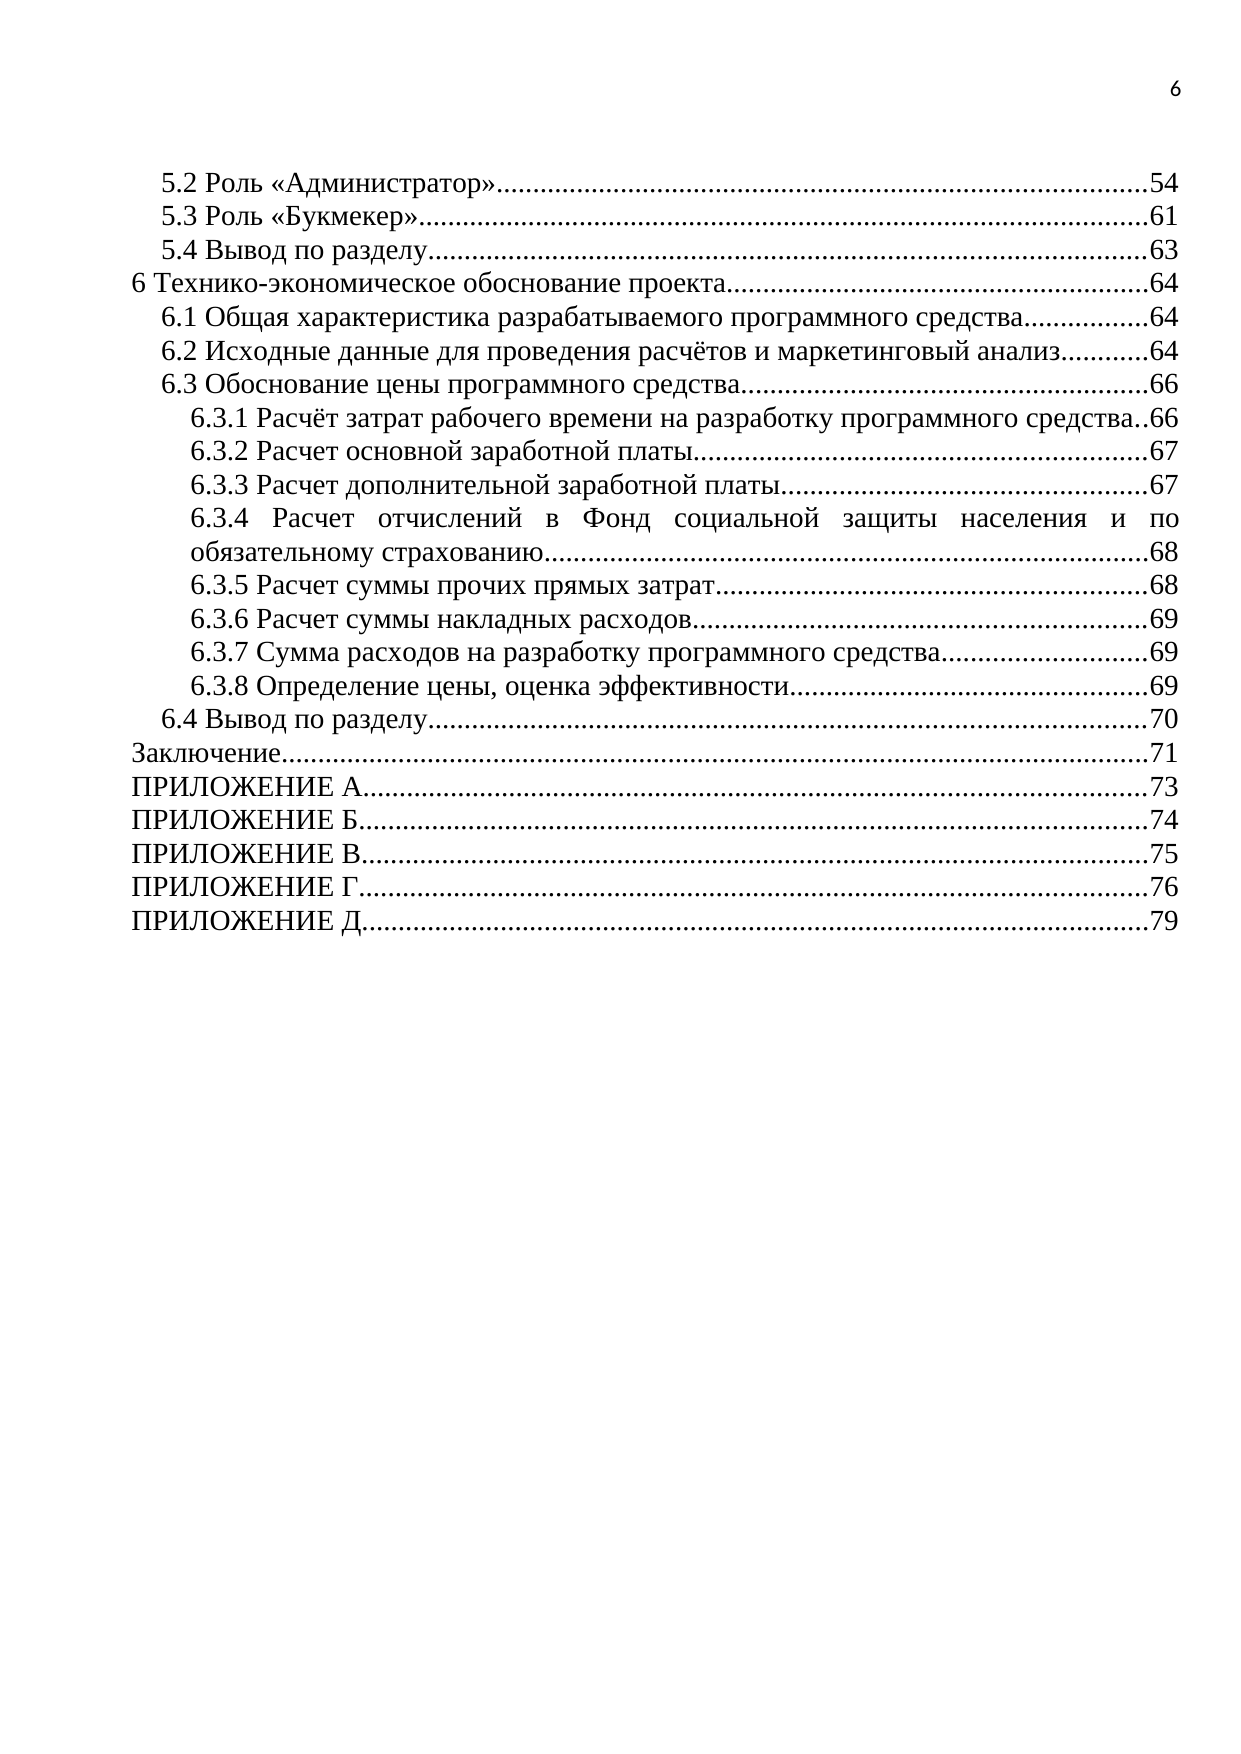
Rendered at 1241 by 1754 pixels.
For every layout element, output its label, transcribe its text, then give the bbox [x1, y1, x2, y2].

text 6.3.4 Расчет отчислений в Фонд социальной защиты населения и по обязательному страхованию 68 [190, 500, 1181, 567]
text 6.3.1 Расчёт затрат рабочего времени на разработку программного средства 66 [190, 400, 1181, 433]
text 6.3.8 Определение цены, оценка эффективности 69 [190, 668, 1181, 702]
text 5.3 Роль «Букмекер» 61 [161, 198, 1181, 232]
text ПРИЛОЖЕНИЕ Г 76 [131, 869, 1181, 903]
text ПРИЛОЖЕНИЕ Б 74 [131, 802, 1181, 836]
text 6.3.5 Расчет суммы прочих прямых затрат 68 [190, 567, 1181, 601]
text ПРИЛОЖЕНИЕ Д 79 [131, 903, 1181, 936]
text ПРИЛОЖЕНИЕ А 73 [131, 769, 1181, 802]
text 6.4 Вывод по разделу 70 [161, 702, 1181, 735]
text 6.3.3 Расчет дополнительной заработной платы 67 [190, 467, 1181, 500]
text 6.3.2 Расчет основной заработной платы 67 [190, 433, 1181, 467]
text 6.2 Исходные данные для проведения расчётов и маркетинговый анализ 64 [161, 333, 1181, 366]
text 6.3.6 Расчет суммы накладных расходов 69 [190, 601, 1181, 634]
text 6.3 Обоснование цены программного средства 66 [161, 366, 1181, 400]
text 6 Технико-экономическое обоснование проекта 64 [131, 266, 1181, 299]
text 6.1 Общая характеристика разрабатываемого программного средства 64 [161, 299, 1181, 333]
text ПРИЛОЖЕНИЕ В 75 [131, 836, 1181, 869]
text 6.3.7 Сумма расходов на разработку программного средства 69 [190, 634, 1181, 668]
text 5.4 Вывод по разделу 63 [161, 232, 1181, 266]
text 5.2 Роль «Администратор» 54 [161, 165, 1181, 198]
text Заключение 71 [131, 735, 1181, 769]
